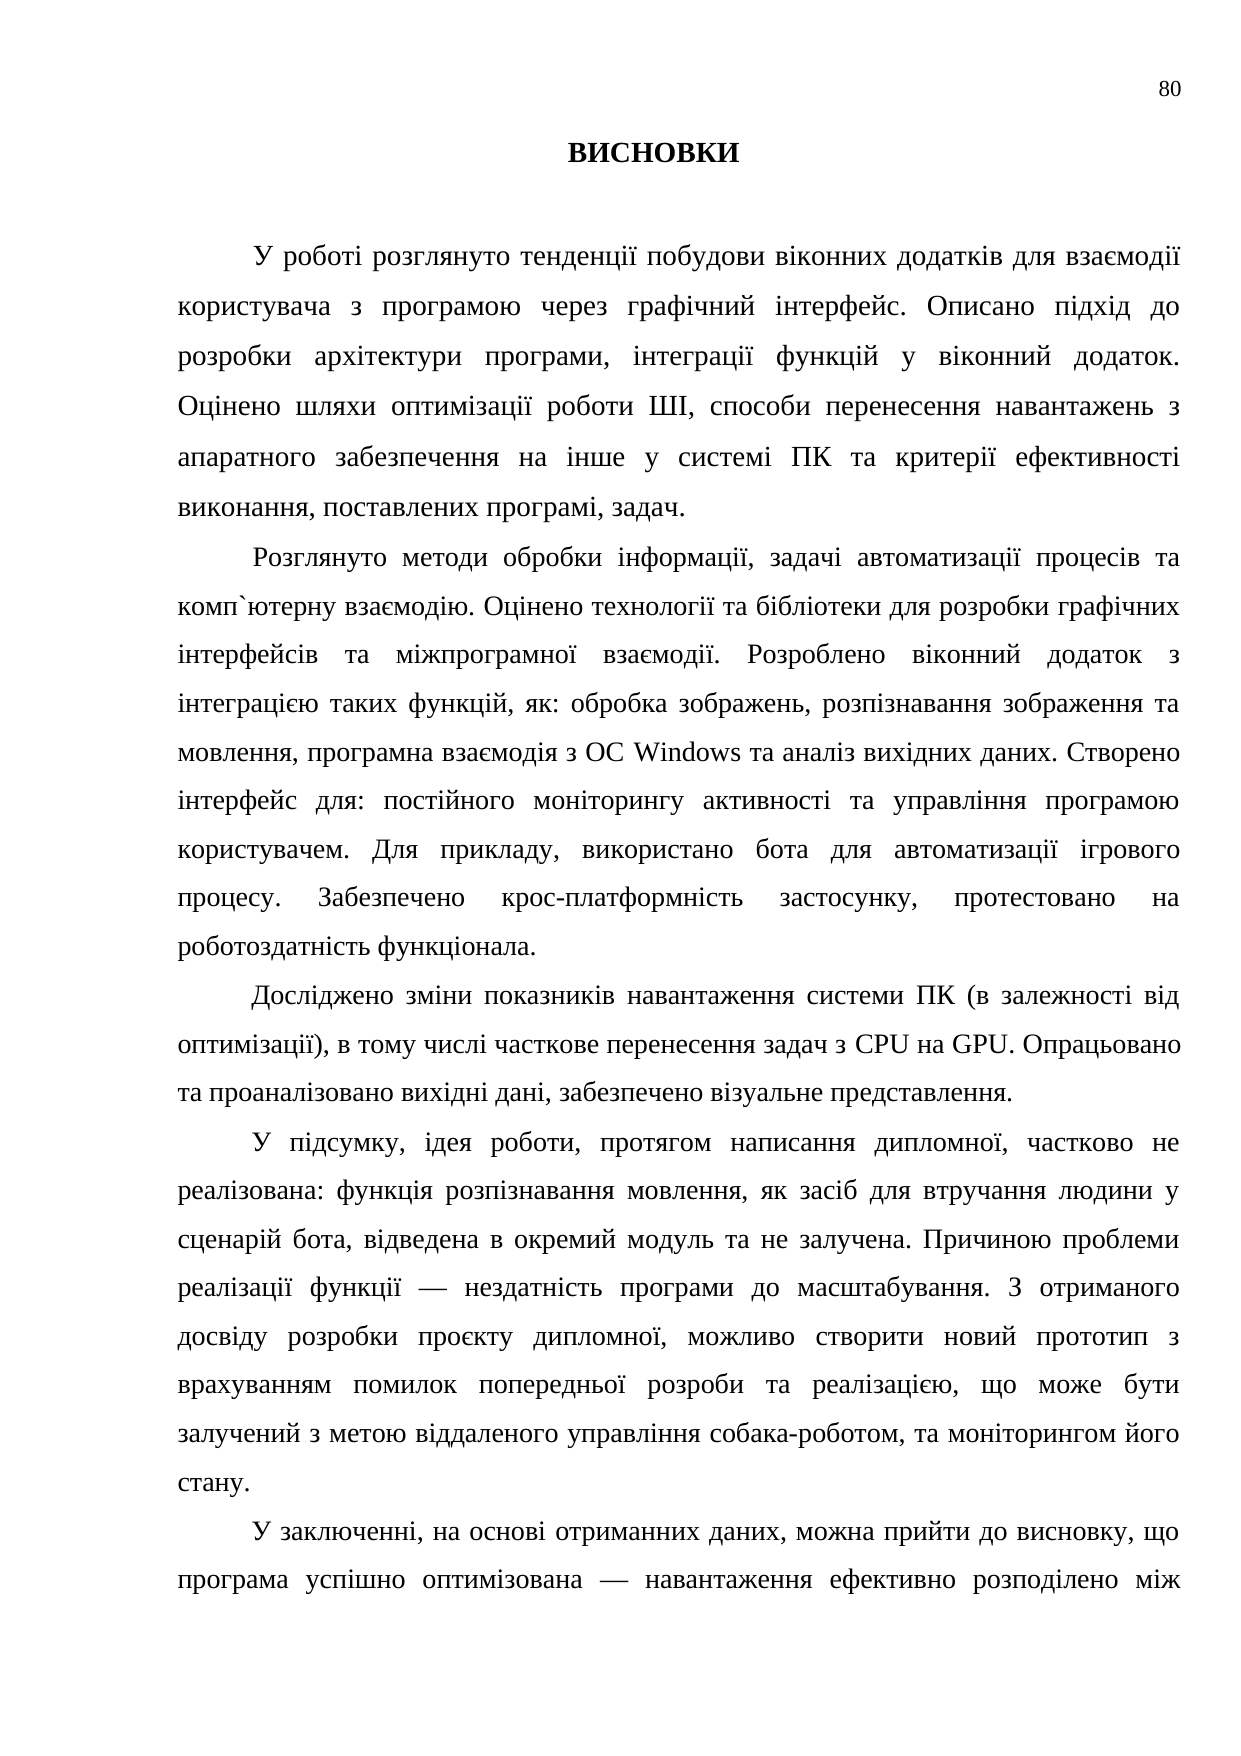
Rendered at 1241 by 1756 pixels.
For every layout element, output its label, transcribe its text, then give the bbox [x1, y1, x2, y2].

subtitle ВИСНОВКИ [177, 135, 1130, 169]
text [177, 1514, 1181, 1595]
text Розглянуто методи обробки інформації, задачі автоматизації процесів та комп`ютерну взаємодію. Оцінено технології та бібліотеки для розробки графічних інтерфейсів та міжпрограмної взаємодії. Розроблено віконний додаток з інтеграцією таких функцій, як: обробка зображень, розпізнавання зображення та мовлення, програмна взаємодія з ОС Windows та аналіз вихідних даних. Створено інтерфейс для: постійного моніторингу активності та управління програмою користувачем. Для прикладу, використано бота для автоматизації ігрового процесу. Забезпечено крос-платформність застосунку, протестовано на роботоздатність функціонала. [177, 540, 1181, 961]
text Досліджено зміни показників навантаження системи ПК (в залежності від оптимізації), в тому числі часткове перенесення задач з CPU на GPU. Опрацьовано та проаналізовано вихідні дані, забезпечено візуальне представлення. [177, 978, 1181, 1108]
text У роботі розглянуто тенденції побудови віконних додатків для взаємодії користувача з програмою через графічний інтерфейс. Описано підхід до розробки архітектури програми, інтеграції функцій у віконний додаток. Оцінено шляхи оптимізації роботи ШІ, способи перенесення навантажень з апаратного забезпечення на інше у системі ПК та критерії ефективності виконання, поставлених програмі, задач. [177, 238, 1181, 523]
text У підсумку, ідея роботи, протягом написання дипломної, частково не реалізована: функція розпізнавання мовлення, як засіб для втручання людини у сценарій бота, відведена в окремий модуль та не залучена. Причиною проблеми реалізації функції — нездатність програми до масштабування. З отриманого досвіду розробки проєкту дипломної, можливо створити новий прототип з врахуванням помилок попередньої розроби та реалізацією, що може бути залучений з метою віддаленого управління собака-роботом, та моніторингом його стану. [177, 1125, 1181, 1497]
